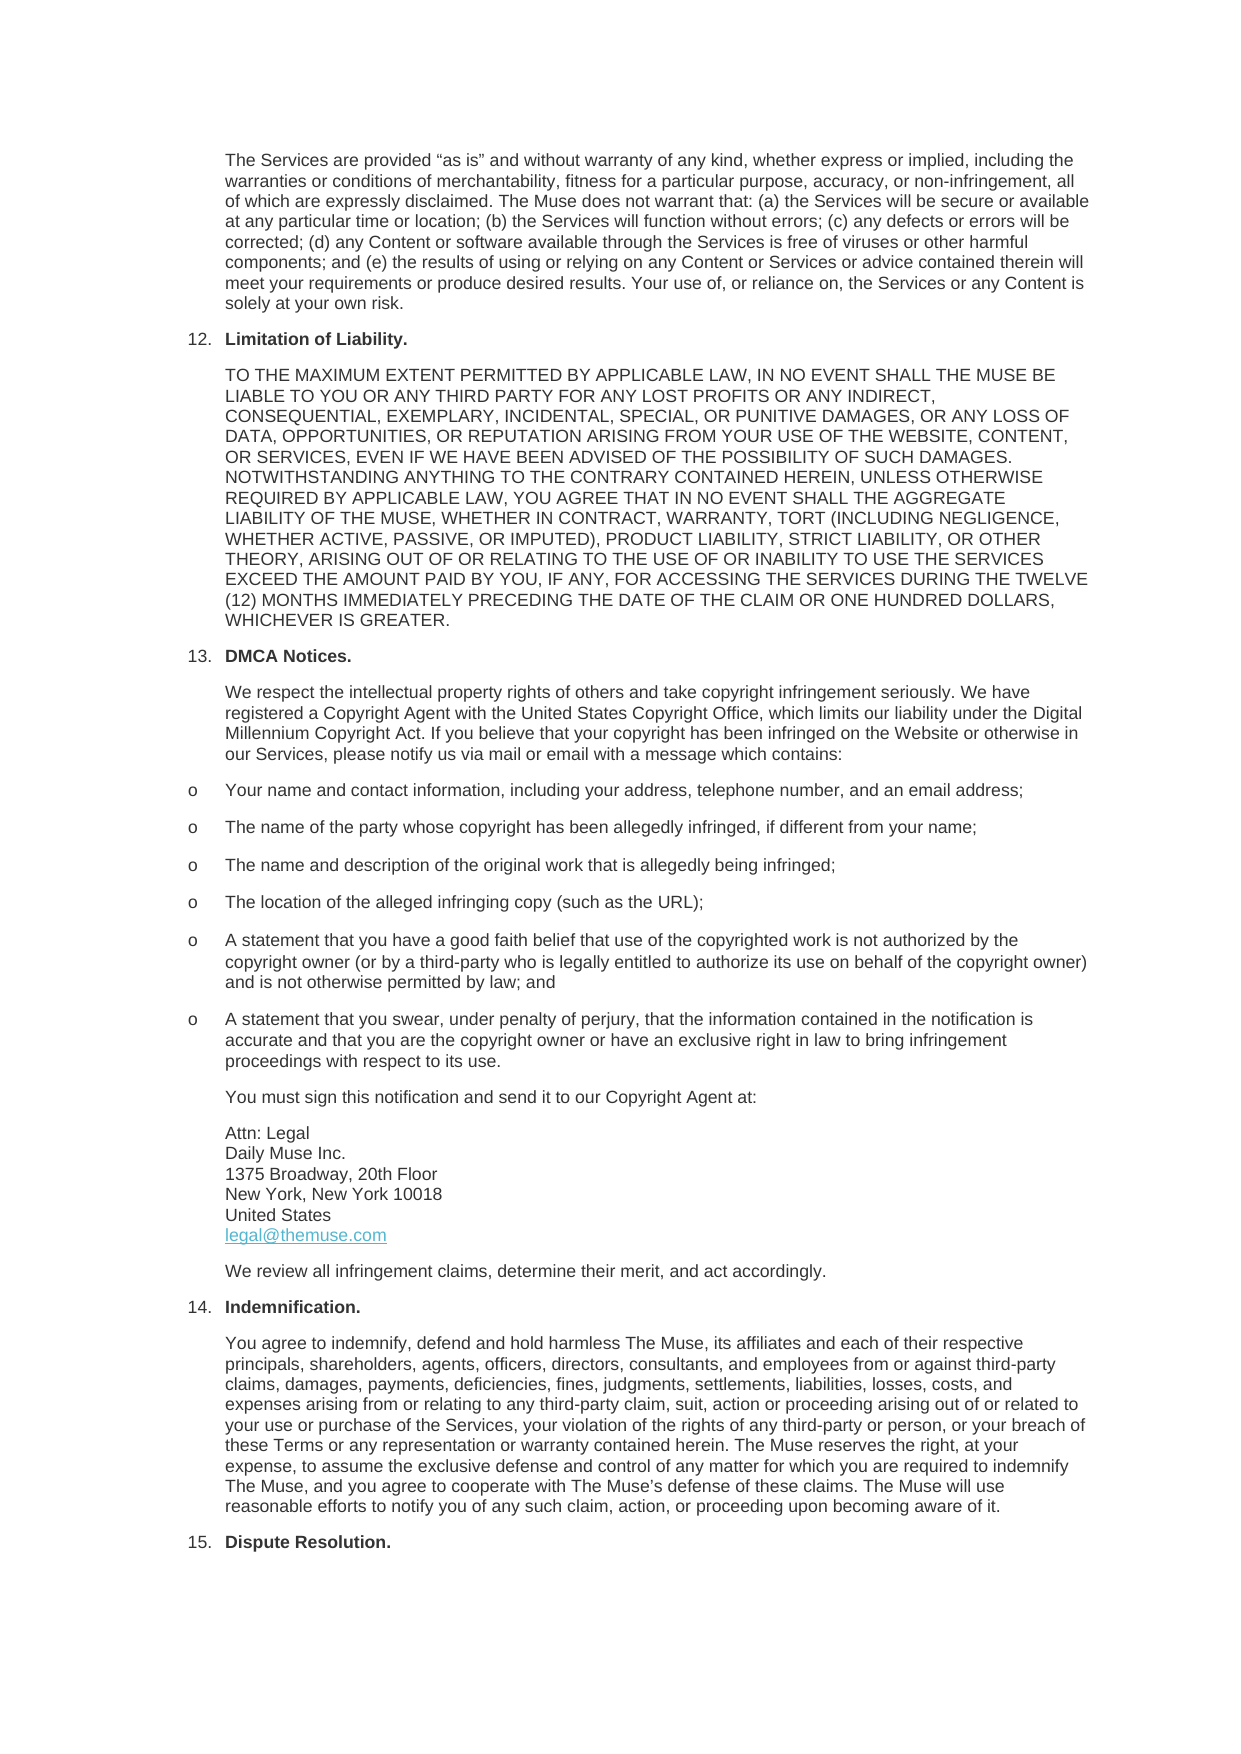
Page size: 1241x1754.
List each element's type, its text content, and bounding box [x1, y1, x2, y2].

list The name and description of the original work that is allegedly being infringed; [187, 854, 1090, 877]
list Your name and contact information, including your address, telephone number, and an email address; [187, 779, 1090, 801]
list The location of the alleged infringing copy (such as the URL); [187, 892, 1090, 914]
list Limitation of Liability. [187, 329, 1090, 349]
list A statement that you swear, under penalty of perjury, that the information contained in the notification is accurate and that you are the copyright owner or have an exclusive right in law to bring infringement proceedings with respect to its use. [187, 1008, 1090, 1071]
text The Services are provided “as is” and without warranty of any kind, whether express or implied, including the warranties or conditions of merchantability, fitness for a particular purpose, accuracy, or non-infringement, all of which are expressly disclaimed. The Muse does not warrant that: (a) the Services will be secure or available at any particular time or location; (b) the Services will function without errors; (c) any defects or errors will be corrected; (d) any Content or software available through the Services is free of viruses or other harmful components; and (e) the results of using or relying on any Content or Services or advice contained therein will meet your requirements or produce desired results. Your use of, or reliance on, the Services or any Content is solely at your own risk. [225, 150, 1090, 313]
list Dispute Resolution. [187, 1532, 1090, 1553]
text TO THE MAXIMUM EXTENT PERMITTED BY APPLICABLE LAW, IN NO EVENT SHALL THE MUSE BE LIABLE TO YOU OR ANY THIRD PARTY FOR ANY LOST PROFITS OR ANY INDIRECT, CONSEQUENTIAL, EXEMPLARY, INCIDENTAL, SPECIAL, OR PUNITIVE DAMAGES, OR ANY LOSS OF DATA, OPPORTUNITIES, OR REPUTATION ARISING FROM YOUR USE OF THE WEBSITE, CONTENT, OR SERVICES, EVEN IF WE HAVE BEEN ADVISED OF THE POSSIBILITY OF SUCH DAMAGES. NOTWITHSTANDING ANYTHING TO THE CONTRARY CONTAINED HEREIN, UNLESS OTHERWISE REQUIRED BY APPLICABLE LAW, YOU AGREE THAT IN NO EVENT SHALL THE AGGREGATE LIABILITY OF THE MUSE, WHETHER IN CONTRACT, WARRANTY, TORT (INCLUDING NEGLIGENCE, WHETHER ACTIVE, PASSIVE, OR IMPUTED), PRODUCT LIABILITY, STRICT LIABILITY, OR OTHER THEORY, ARISING OUT OF OR RELATING TO THE USE OF OR INABILITY TO USE THE SERVICES EXCEED THE AMOUNT PAID BY YOU, IF ANY, FOR ACCESSING THE SERVICES DURING THE TWELVE (12) MONTHS IMMEDIATELY PRECEDING THE DATE OF THE CLAIM OR ONE HUNDRED DOLLARS, WHICHEVER IS GREATER. [225, 365, 1090, 630]
text We review all infringement claims, determine their merit, and act accordingly. [225, 1261, 1090, 1281]
list The name of the party whose copyright has been allegedly infringed, if different from your name; [187, 817, 1090, 839]
text You must sign this notification and send it to our Copyright Agent at: [225, 1087, 1090, 1107]
list Indemnification. [187, 1297, 1090, 1317]
text We respect the intellectual property rights of others and take copyright infringement seriously. We have registered a Copyright Agent with the United States Copyright Office, which limits our liability under the Digital Millennium Copyright Act. If you believe that your copyright has been infringed on the Website or otherwise in our Services, please notify us via mail or email with a message which contains: [225, 682, 1090, 764]
text Attn: Legal Daily Muse Inc. 1375 Broadway, 20th Floor New York, New York 10018 United States legal@themuse.com [225, 1123, 1090, 1245]
list A statement that you have a good faith belief that use of the copyrighted work is not authorized by the copyright owner (or by a third-party who is legally entitled to authorize its use on behalf of the copyright owner) and is not otherwise permitted by law; and [187, 930, 1090, 993]
list DMCA Notices. [187, 646, 1090, 666]
text You agree to indemnify, defend and hold harmless The Muse, its affiliates and each of their respective principals, shareholders, agents, officers, directors, consultants, and employees from or against third-party claims, damages, payments, deficiencies, fines, judgments, settlements, liabilities, losses, costs, and expenses arising from or relating to any third-party claim, suit, action or proceeding arising out of or related to your use or purchase of the Services, your violation of the rights of any third-party or person, or your breach of these Terms or any representation or warranty contained herein. The Muse reserves the right, at your expense, to assume the exclusive defense and control of any matter for which you are required to indemnify The Muse, and you agree to cooperate with The Muse’s defense of these claims. The Muse will use reasonable efforts to notify you of any such claim, action, or proceeding upon becoming aware of it. [225, 1333, 1090, 1517]
